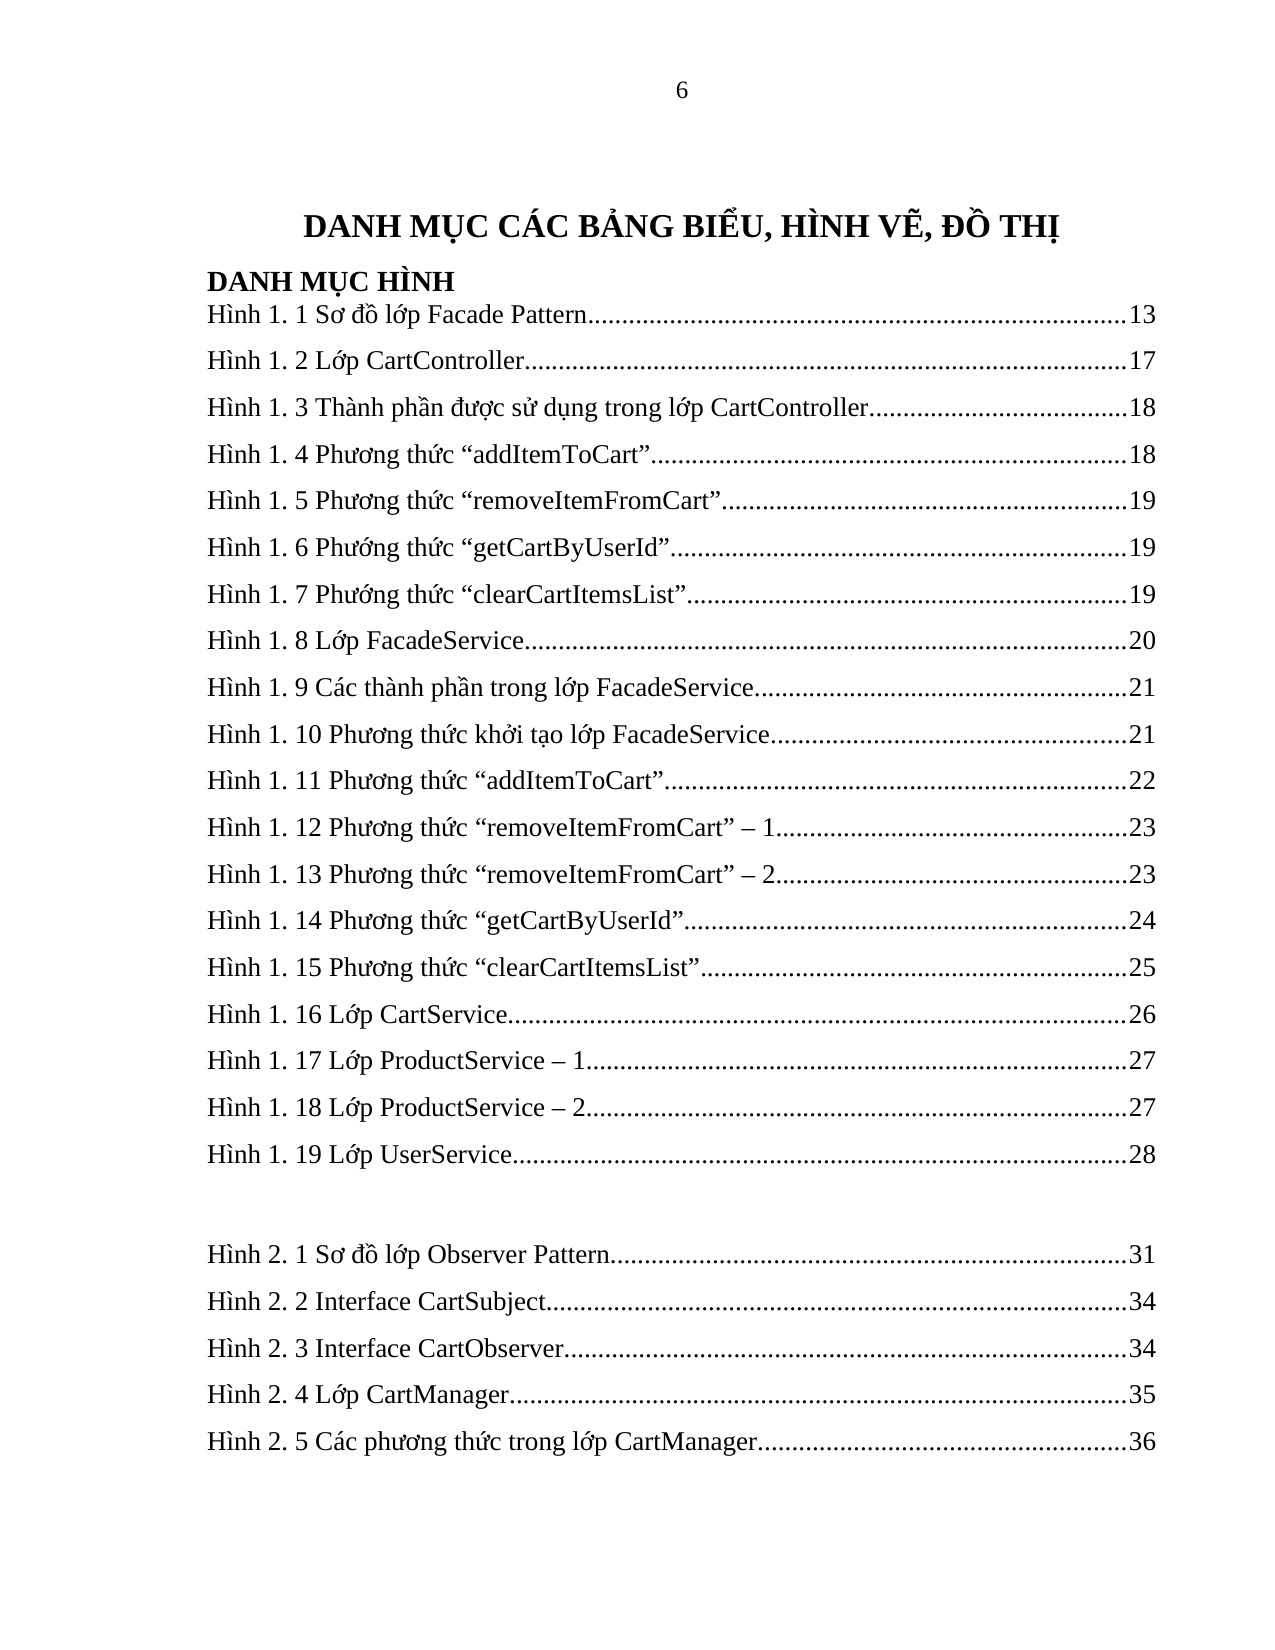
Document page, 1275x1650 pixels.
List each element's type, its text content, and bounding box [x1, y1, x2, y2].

text Hình 1. 13 Phương thức “removeItemFromCart” – 2. 23 [207, 858, 1157, 889]
text DANH MỤC HÌNH [207, 264, 1157, 298]
text Hình 1. 18 Lớp ProductService – 2. 27 [207, 1091, 1157, 1122]
text Hình 1. 8 Lớp FacadeService. 20 [207, 624, 1157, 656]
text Hình 1. 3 Thành phần được sử dụng trong lớp CartController. 18 [207, 391, 1157, 422]
text Hình 1. 2 Lớp CartController. 17 [207, 344, 1157, 376]
text Hình 1. 17 Lớp ProductService – 1. 27 [207, 1044, 1157, 1076]
text Hình 1. 7 Phướng thức “clearCartItemsList”. 19 [207, 578, 1157, 609]
text Hình 2. 3 Interface CartObserver. 34 [207, 1332, 1157, 1363]
text Hình 1. 9 Các thành phần trong lớp FacadeService. 21 [207, 671, 1157, 702]
text Hình 2. 5 Các phương thức trong lớp CartManager. 36 [207, 1425, 1157, 1456]
text Hình 1. 10 Phương thức khởi tạo lớp FacadeService. 21 [207, 718, 1157, 749]
text Hình 1. 16 Lớp CartService. 26 [207, 998, 1157, 1029]
text Hình 1. 5 Phương thức “removeItemFromCart”. 19 [207, 484, 1157, 516]
text Hình 1. 1 Sơ đồ lớp Facade Pattern 13 [207, 298, 1157, 329]
text Hình 1. 15 Phương thức “clearCartItemsList”. 25 [207, 951, 1157, 982]
text Hình 1. 6 Phướng thức “getCartByUserId”. 19 [207, 531, 1157, 562]
text Hình 1. 4 Phương thức “addItemToCart”. 18 [207, 438, 1157, 469]
text Hình 2. 2 Interface CartSubject. 34 [207, 1285, 1157, 1316]
text Hình 2. 1 Sơ đồ lớp Observer Pattern. 31 [207, 1238, 1157, 1269]
text Hình 1. 12 Phương thức “removeItemFromCart” – 1. 23 [207, 811, 1157, 842]
text Hình 1. 11 Phương thức “addItemToCart”. 22 [207, 764, 1157, 796]
text Hình 1. 14 Phương thức “getCartByUserId”. 24 [207, 904, 1157, 936]
text DANH MỤC CÁC BẢNG BIỂU, HÌNH VẼ, ĐỒ THỊ [207, 207, 1157, 245]
text Hình 1. 19 Lớp UserService. 28 [207, 1138, 1157, 1169]
text Hình 2. 4 Lớp CartManager. 35 [207, 1378, 1157, 1409]
